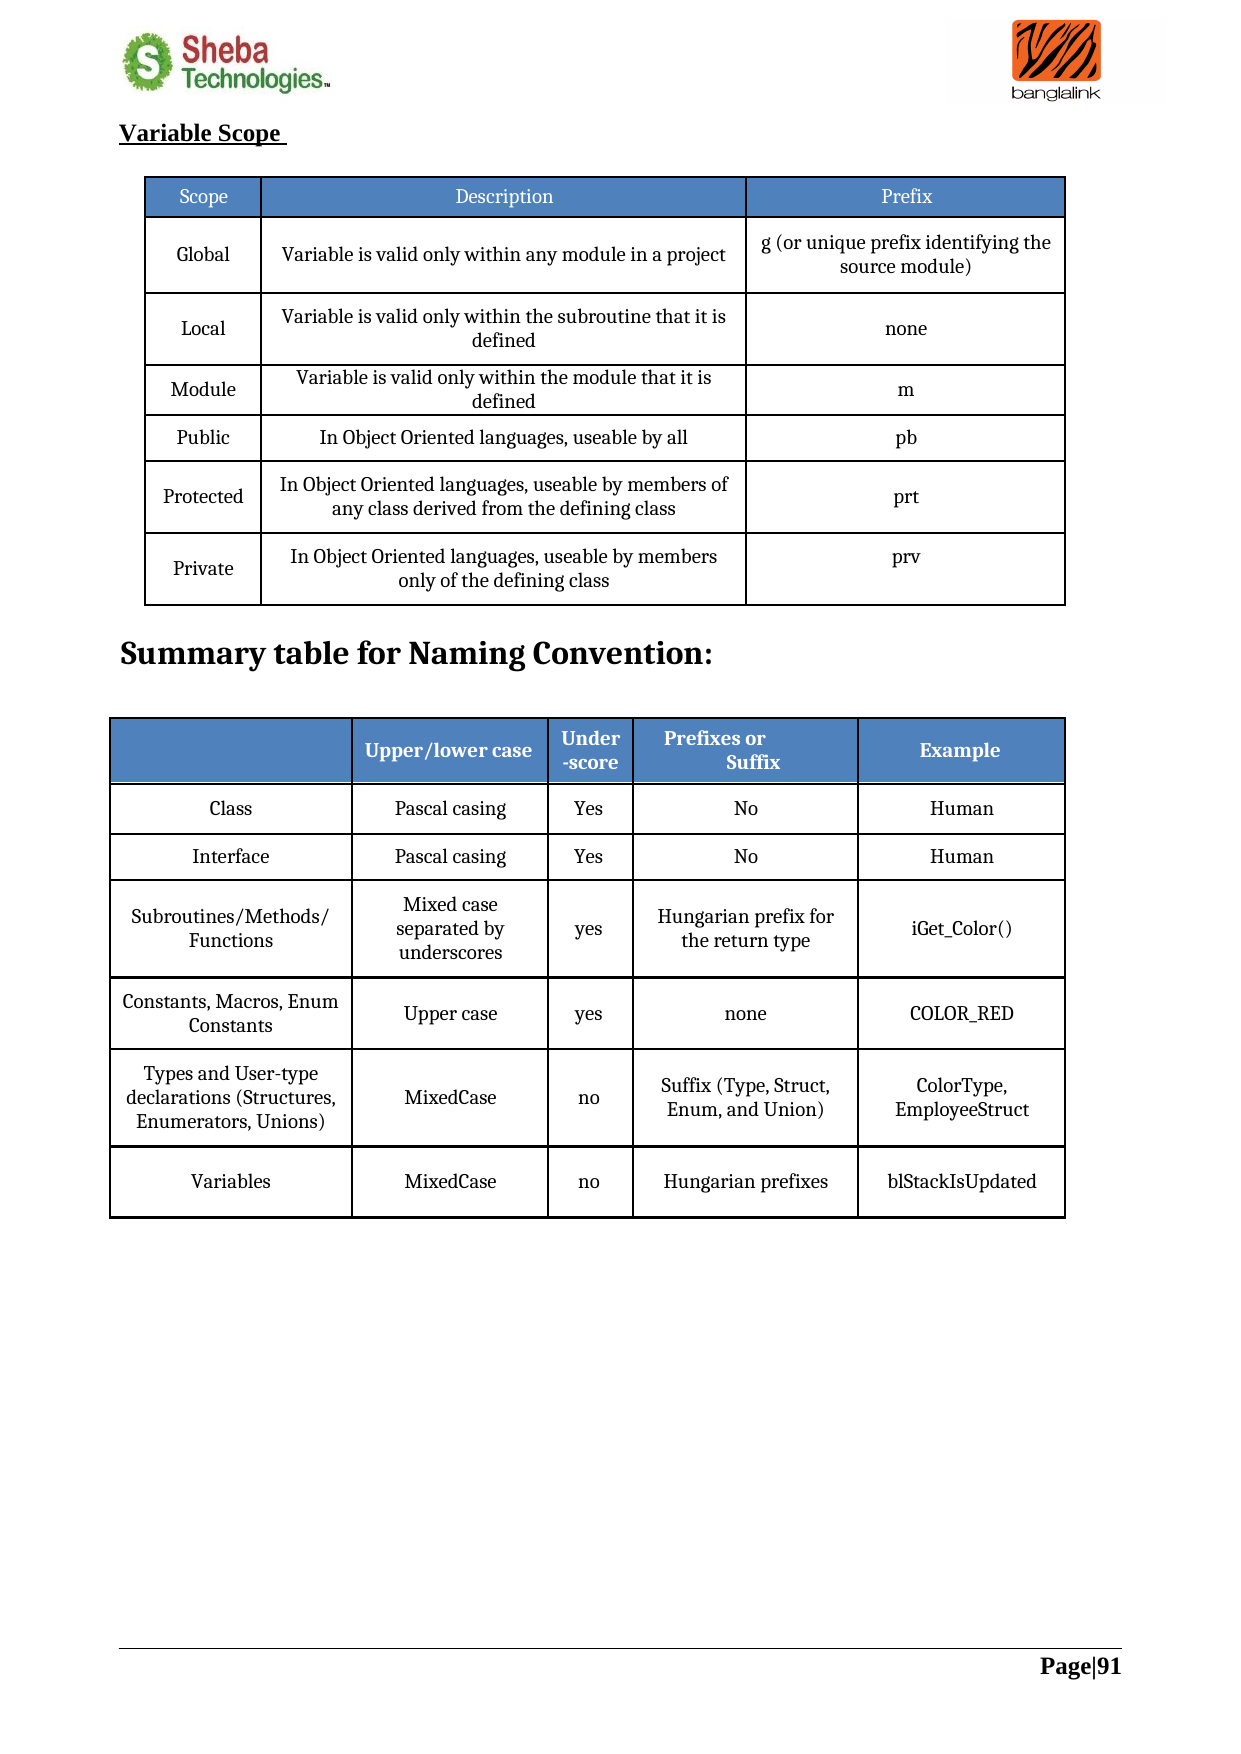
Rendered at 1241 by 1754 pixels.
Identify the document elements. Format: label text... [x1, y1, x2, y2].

table_cell blStackIsUpdated [859, 1148, 1064, 1216]
table_cell MixedCase [353, 1148, 547, 1216]
table_cell Interface [111, 835, 351, 879]
picture [118, 26, 338, 103]
table_cell Upper case [353, 979, 547, 1048]
table_cell Global [146, 218, 260, 292]
table_header Scope [146, 178, 260, 216]
table_cell no [549, 1148, 632, 1216]
table_cell none [747, 294, 1064, 364]
table_cell no [549, 1050, 632, 1145]
table_cell prt [747, 462, 1064, 532]
table_header Prefixes or Suffix [634, 719, 857, 782]
table_cell Types and User-type declarations (Structures, Enumerators, Unions) [111, 1050, 351, 1145]
table_cell Yes [549, 835, 632, 879]
table_cell Variable is valid only within the module that it is defined [262, 366, 745, 414]
table_cell In Object Oriented languages, useable by members of any class derived from the defining class [262, 462, 745, 532]
table_cell Hungarian prefixes [634, 1148, 857, 1216]
table_cell In Object Oriented languages, useable by members only of the defining class [262, 534, 745, 603]
table_cell Hungarian prefix for the return type [634, 881, 857, 976]
table_cell m [747, 366, 1064, 414]
table_header Upper/lower case [353, 719, 547, 782]
table_cell iGet_Color() [859, 881, 1064, 976]
picture [946, 18, 1167, 103]
table_cell Module [146, 366, 260, 414]
table_header Description [262, 178, 745, 216]
table_cell Variable is valid only within the subroutine that it is defined [262, 294, 745, 364]
table_header Example [859, 719, 1064, 782]
table_cell Protected [146, 462, 260, 532]
table_cell Local [146, 294, 260, 364]
table_cell g (or unique prefix identifying the source module) [747, 218, 1064, 292]
table_cell MixedCase [353, 1050, 547, 1145]
table_cell prv [747, 534, 1064, 603]
table_cell COLOR_RED [859, 979, 1064, 1048]
table_cell Constants, Macros, Enum Constants [111, 979, 351, 1048]
table_header Prefix [747, 178, 1064, 216]
table_cell yes [549, 881, 632, 976]
text Summary table for Naming Convention: [121, 634, 1106, 673]
table_cell Human [859, 835, 1064, 879]
table_cell Human [859, 785, 1064, 833]
table_cell ColorType, EmployeeStruct [859, 1050, 1064, 1145]
table_cell Pascal casing [353, 785, 547, 833]
table_cell Class [111, 785, 351, 833]
table_cell none [634, 979, 857, 1048]
table_cell Variables [111, 1148, 351, 1216]
table_header Under -score [549, 719, 632, 782]
table_cell pb [747, 416, 1064, 460]
table_cell No [634, 835, 857, 879]
table_cell Private [146, 534, 260, 603]
table_cell Suffix (Type, Struct, Enum, and Union) [634, 1050, 857, 1145]
table_cell Subroutines/Methods/Functions [111, 881, 351, 976]
table_cell No [634, 785, 857, 833]
table_cell Mixed case separated by underscores [353, 881, 547, 976]
table_cell Variable is valid only within any module in a project [262, 218, 745, 292]
table_cell Pascal casing [353, 835, 547, 879]
table_cell Public [146, 416, 260, 460]
text Variable Scope [118, 118, 1122, 147]
table_cell In Object Oriented languages, useable by all [262, 416, 745, 460]
table_cell Yes [549, 785, 632, 833]
table_header [111, 719, 351, 782]
table_cell yes [549, 979, 632, 1048]
